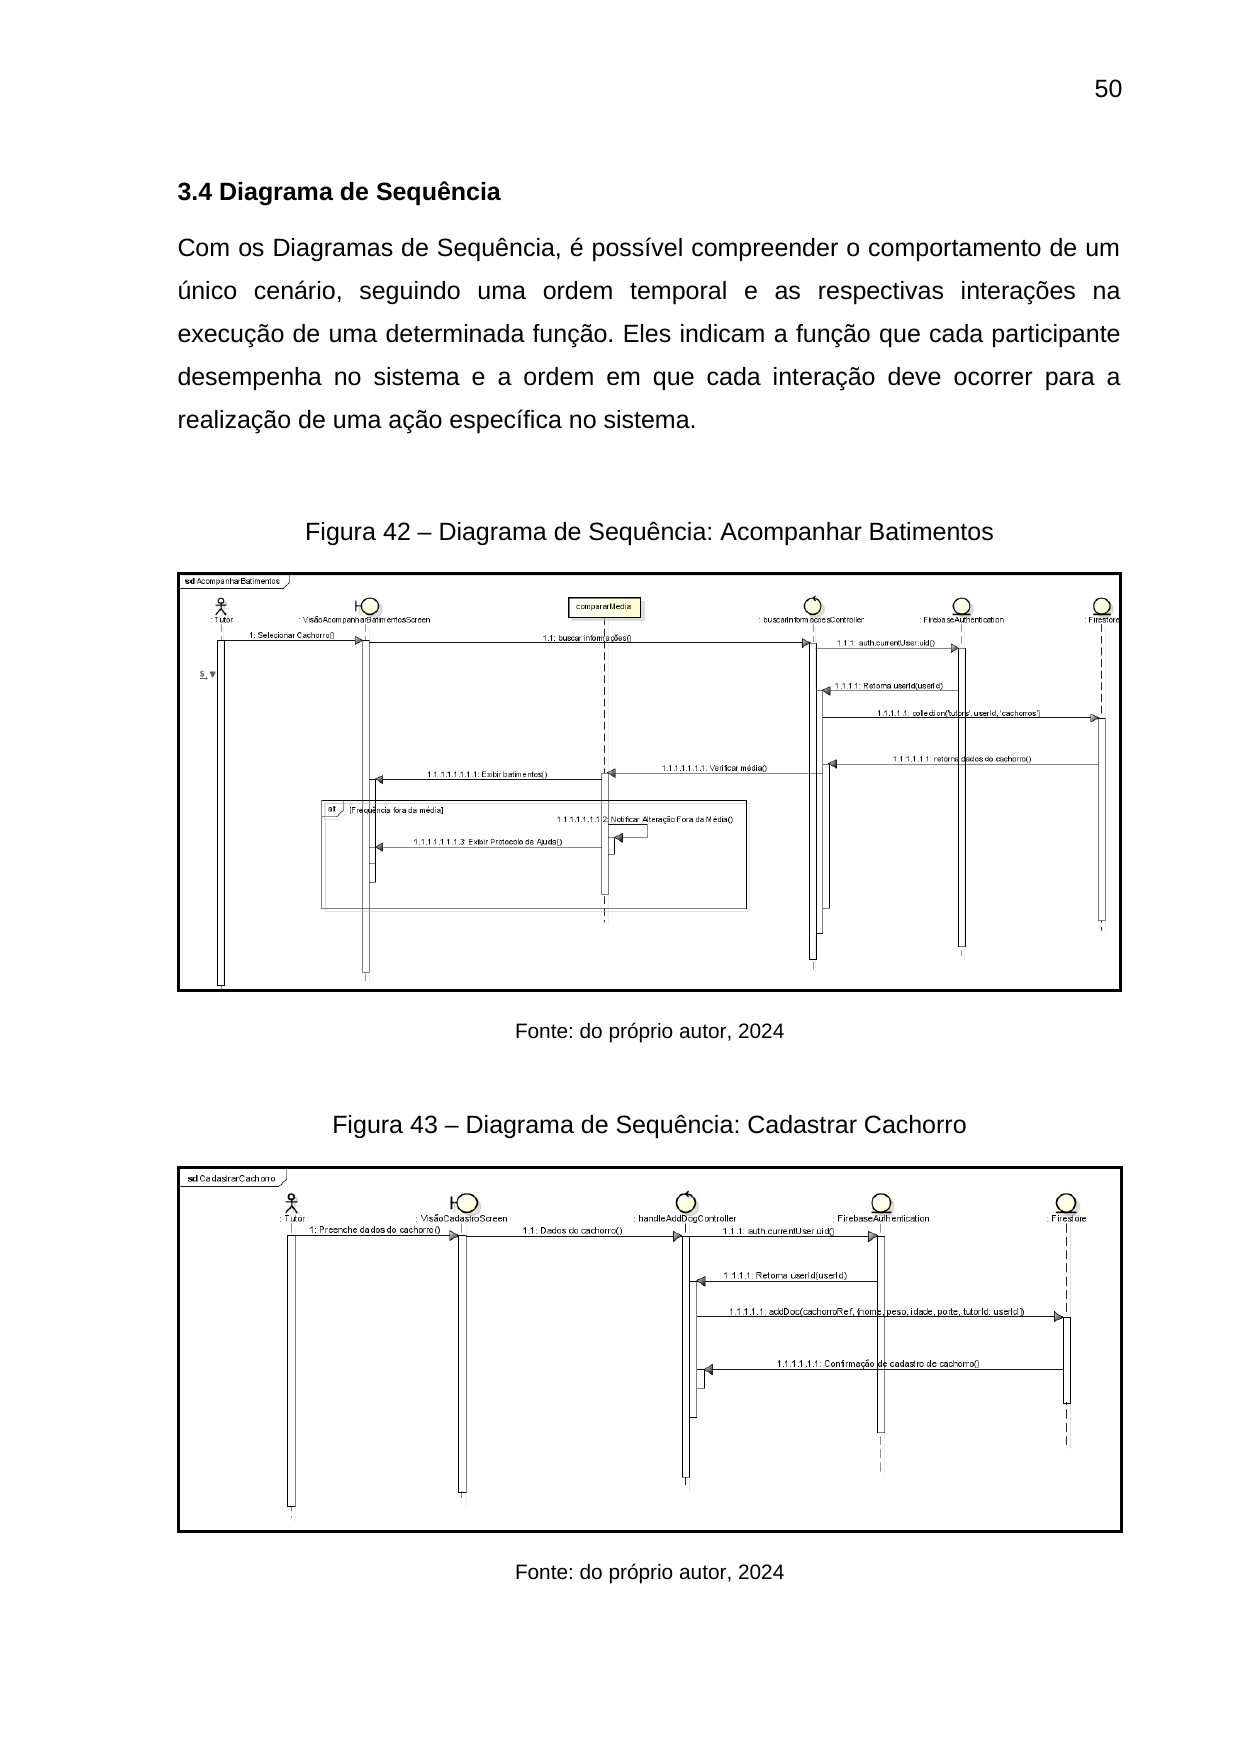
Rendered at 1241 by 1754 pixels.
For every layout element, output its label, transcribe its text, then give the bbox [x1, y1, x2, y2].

picture [180, 575, 1119, 989]
text Figura 42 – Diagrama de Sequência: Acompanhar Batimentos [177, 517, 1122, 545]
text Figura 43 – Diagrama de Sequência: Cadastrar Cachorro [177, 1110, 1122, 1139]
text Fonte: do próprio autor, 2024 [177, 1019, 1122, 1043]
text Com os Diagramas de Sequência, é possível compreender o comportamento de um único cenário, seguindo uma ordem temporal e as respectivas interações na execução de uma determinada função. Eles indicam a função que cada participante desempenha no sistema e a ordem em que cada interação deve ocorrer para a realização de uma ação específica no sistema. [177, 233, 1122, 434]
text Fonte: do próprio autor, 2024 [177, 1560, 1122, 1584]
text 3.4 Diagrama de Sequência [177, 177, 1122, 206]
picture [180, 1169, 1120, 1530]
